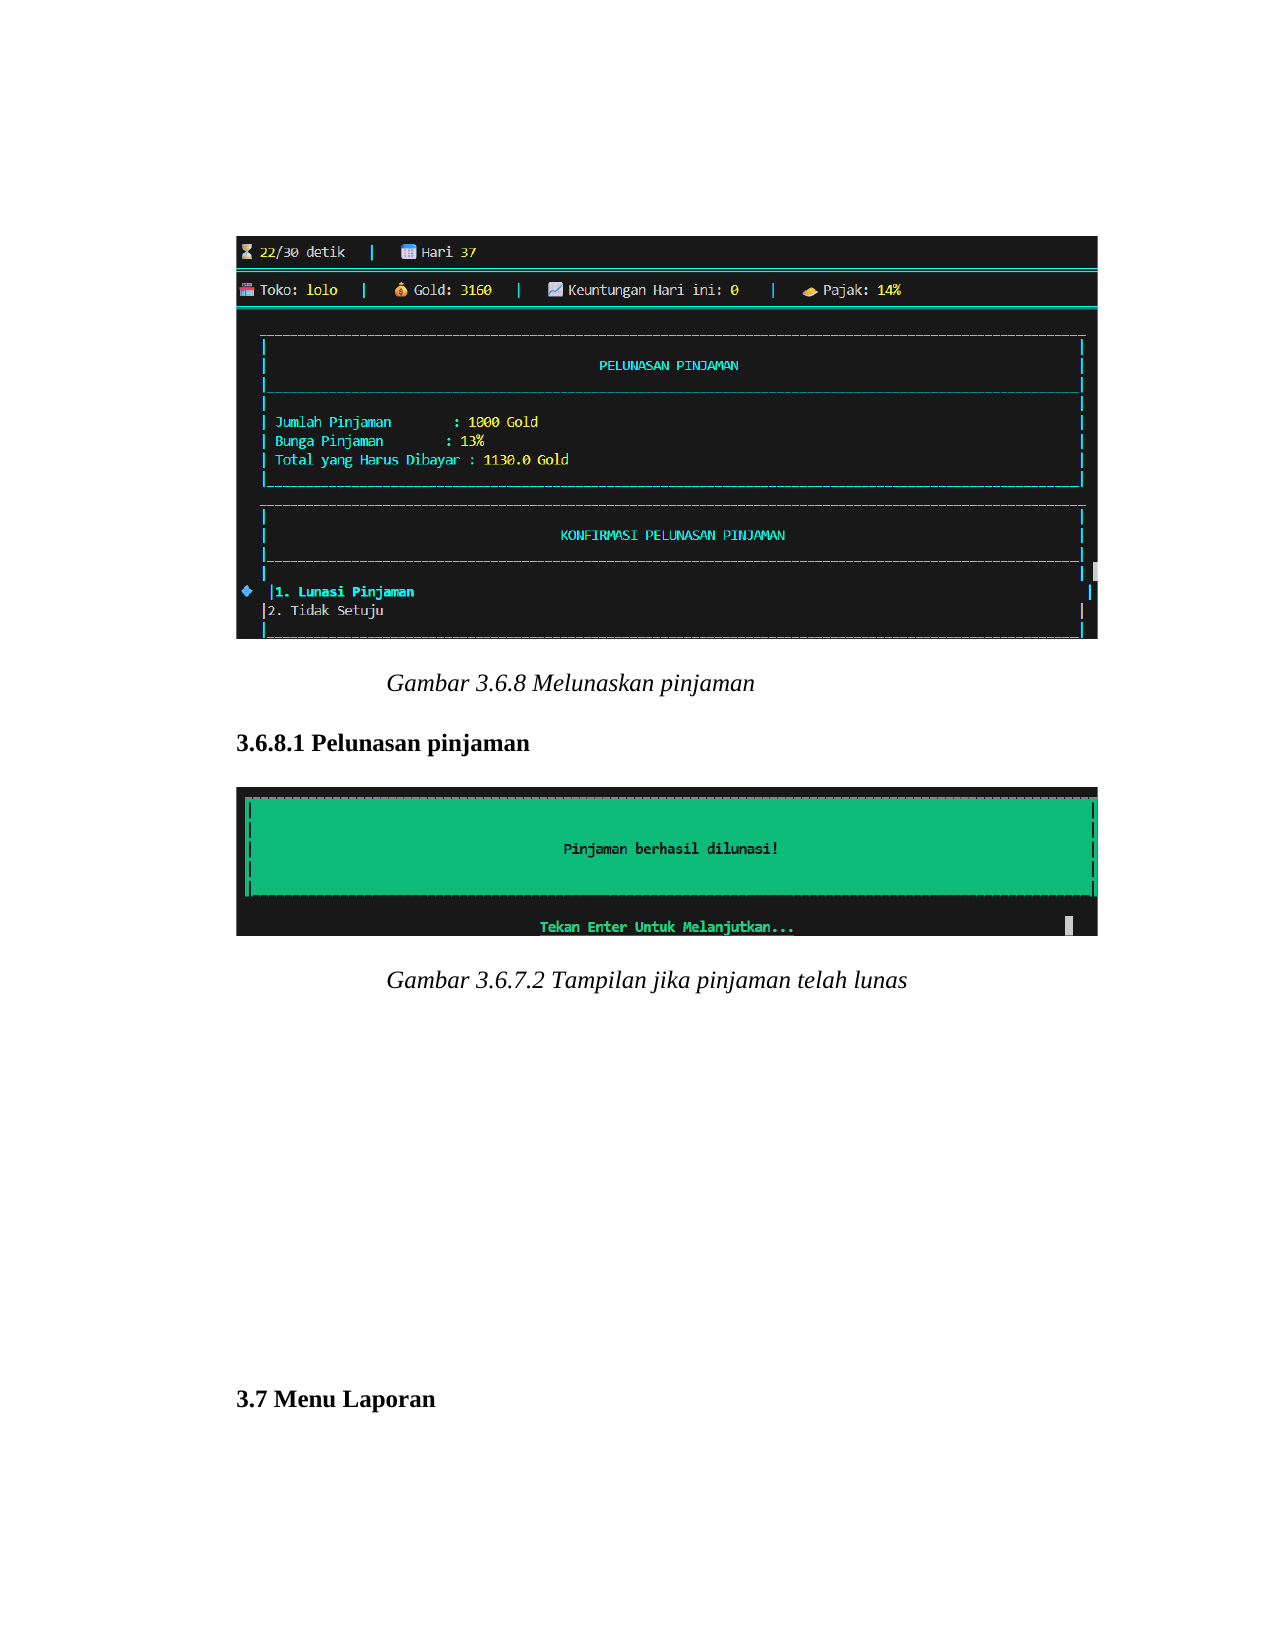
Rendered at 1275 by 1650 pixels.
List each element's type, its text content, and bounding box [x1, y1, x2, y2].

text 3.7 Menu Laporan [236, 1384, 1098, 1413]
text Gambar 3.6.7.2 Tampilan jika pinjaman telah lunas [236, 965, 1098, 994]
picture [236, 236, 1098, 639]
text 3.6.8.1 Pelunasan pinjaman [236, 728, 1098, 757]
picture [236, 787, 1098, 936]
text Gambar 3.6.8 Melunaskan pinjaman [236, 668, 1098, 697]
